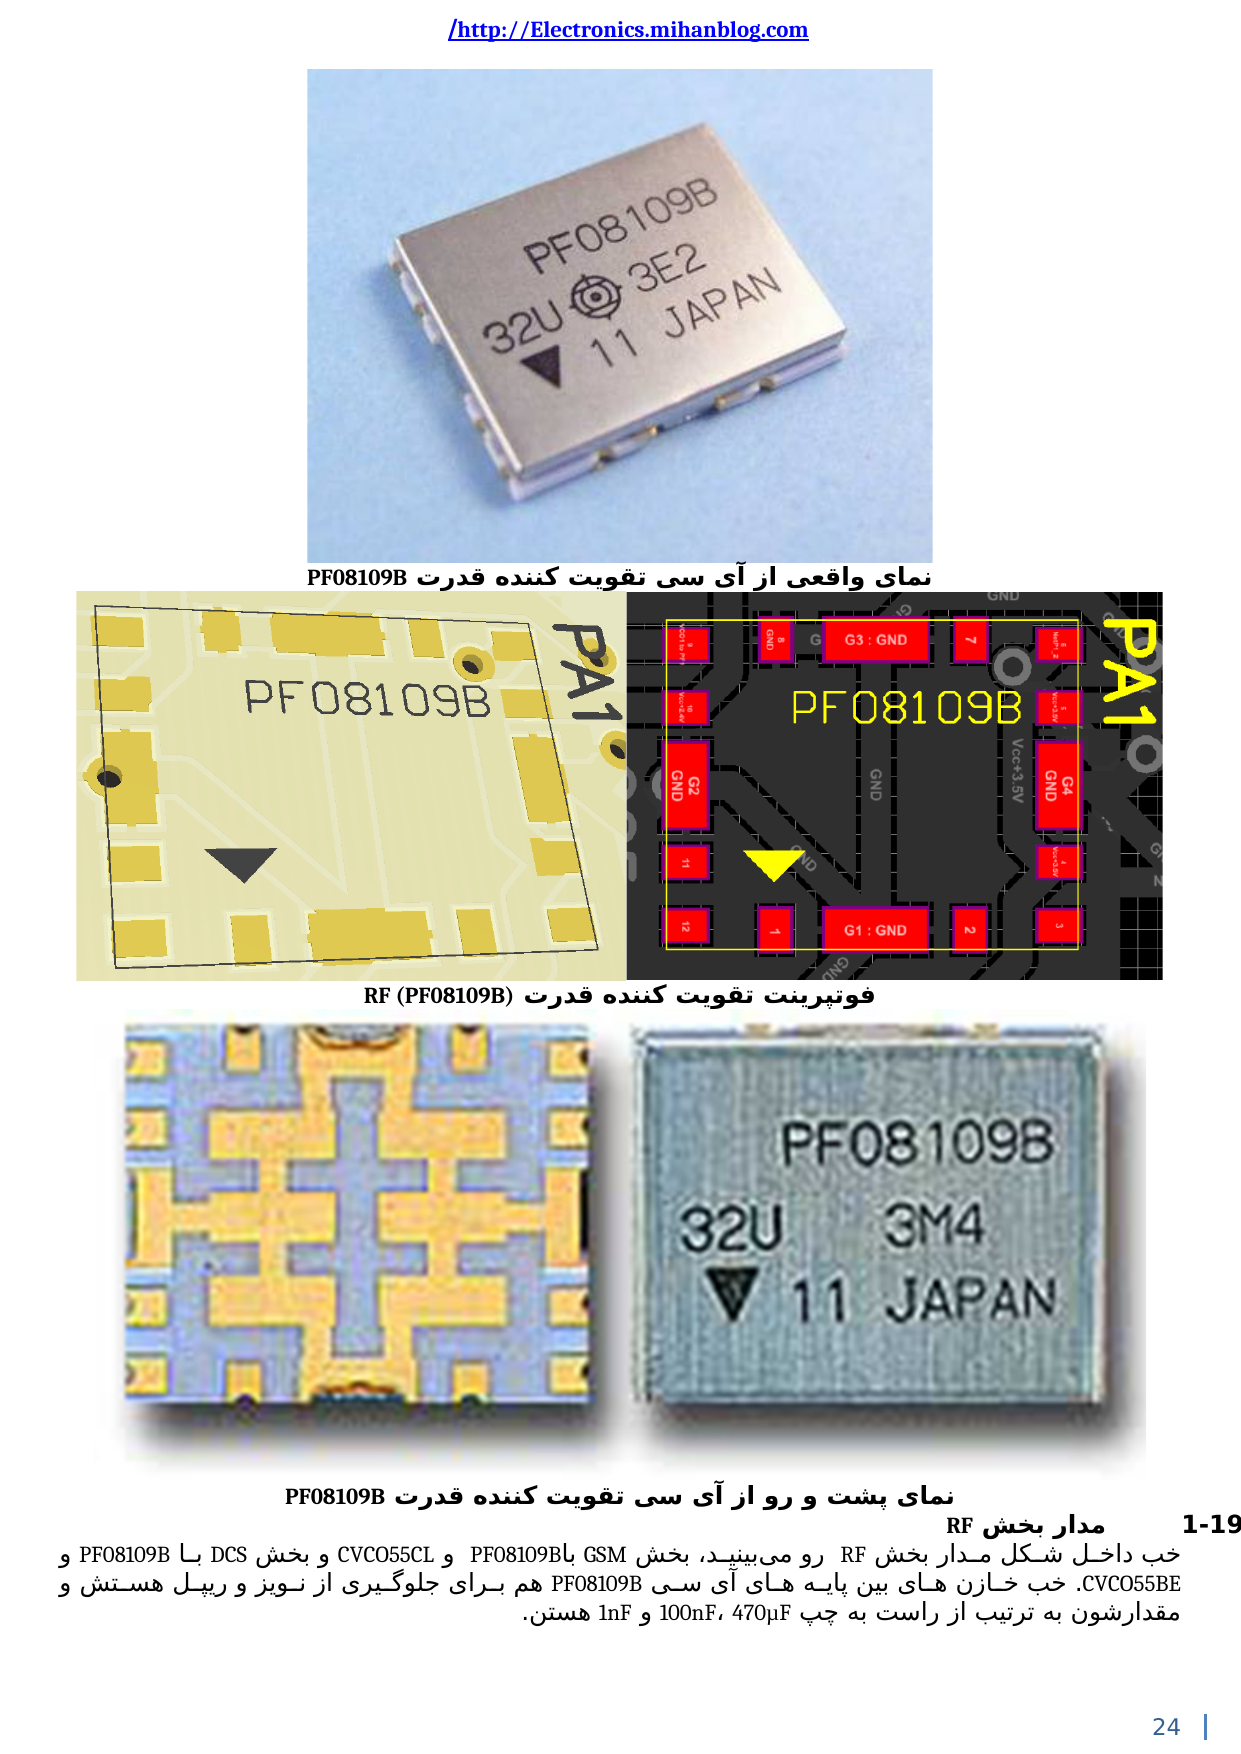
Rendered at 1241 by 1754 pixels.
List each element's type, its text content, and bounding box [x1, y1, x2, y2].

text نمای پشت و رو از آی سی تقویت کننده قدرت PF08109B [59, 1481, 1181, 1510]
text فوتپرینت تقویت کننده قدرت RF (PF08109B) [59, 981, 1181, 1010]
text خب داخل شکل مدار بخش RF رو می‌بینید، بخش GSM باPF08109B و CVCO55CL و بخش DCS با PF08109B و CVCO55BE. خب خازن های بین پایه های آی سی PF08109B هم برای جلوگیری از نویز و ریپل هستش و مقدارشون به ترتیب از راست به چپ 100nF، 470µF و 1nF هستن. [59, 1539, 1181, 1627]
picture [76, 591, 1163, 981]
picture [307, 69, 933, 563]
text نمای واقعی از آی سی تقویت کننده قدرت PF08109B [59, 562, 1181, 591]
picture [93, 1009, 1147, 1481]
subtitle مدار بخش RF [59, 1510, 1181, 1539]
